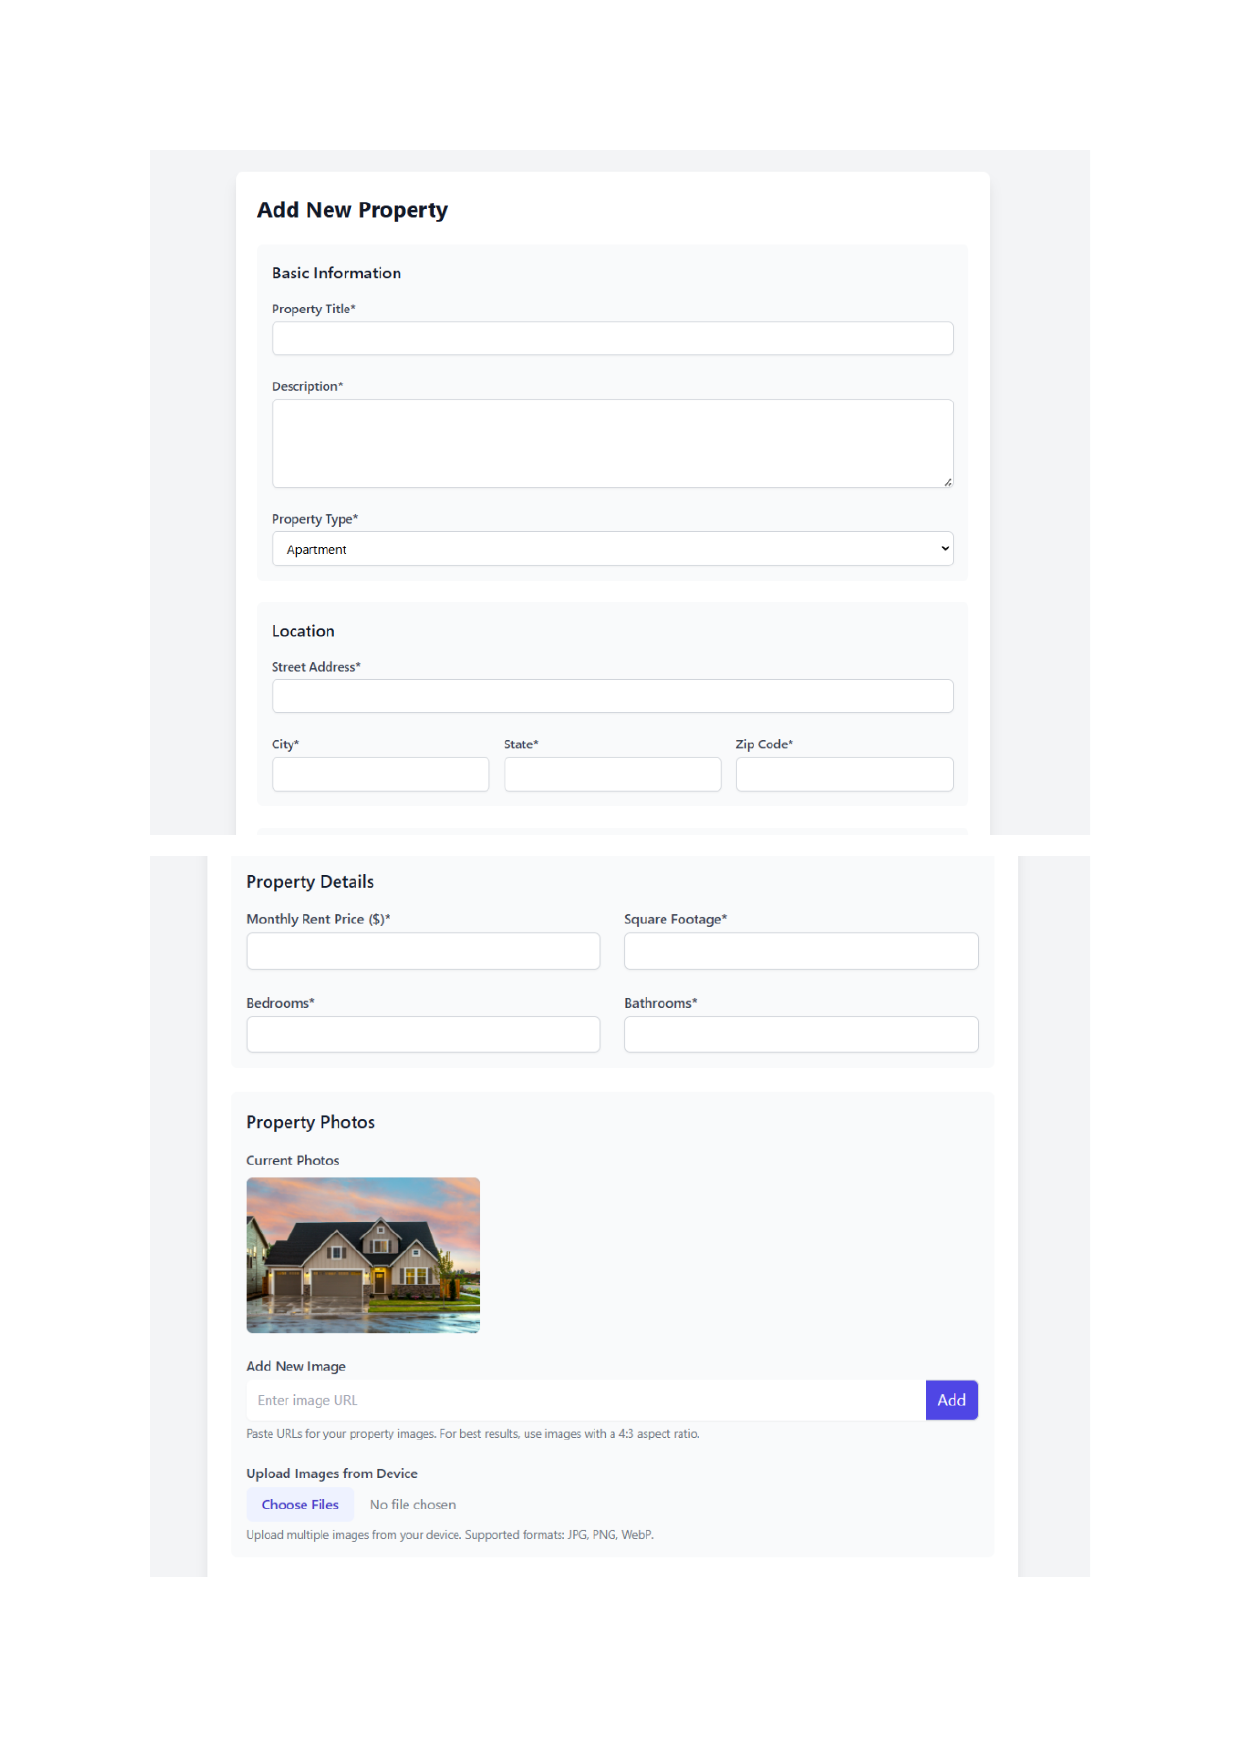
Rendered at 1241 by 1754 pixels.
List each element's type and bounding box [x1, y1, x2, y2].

picture [150, 856, 1091, 1577]
picture [150, 150, 1091, 835]
